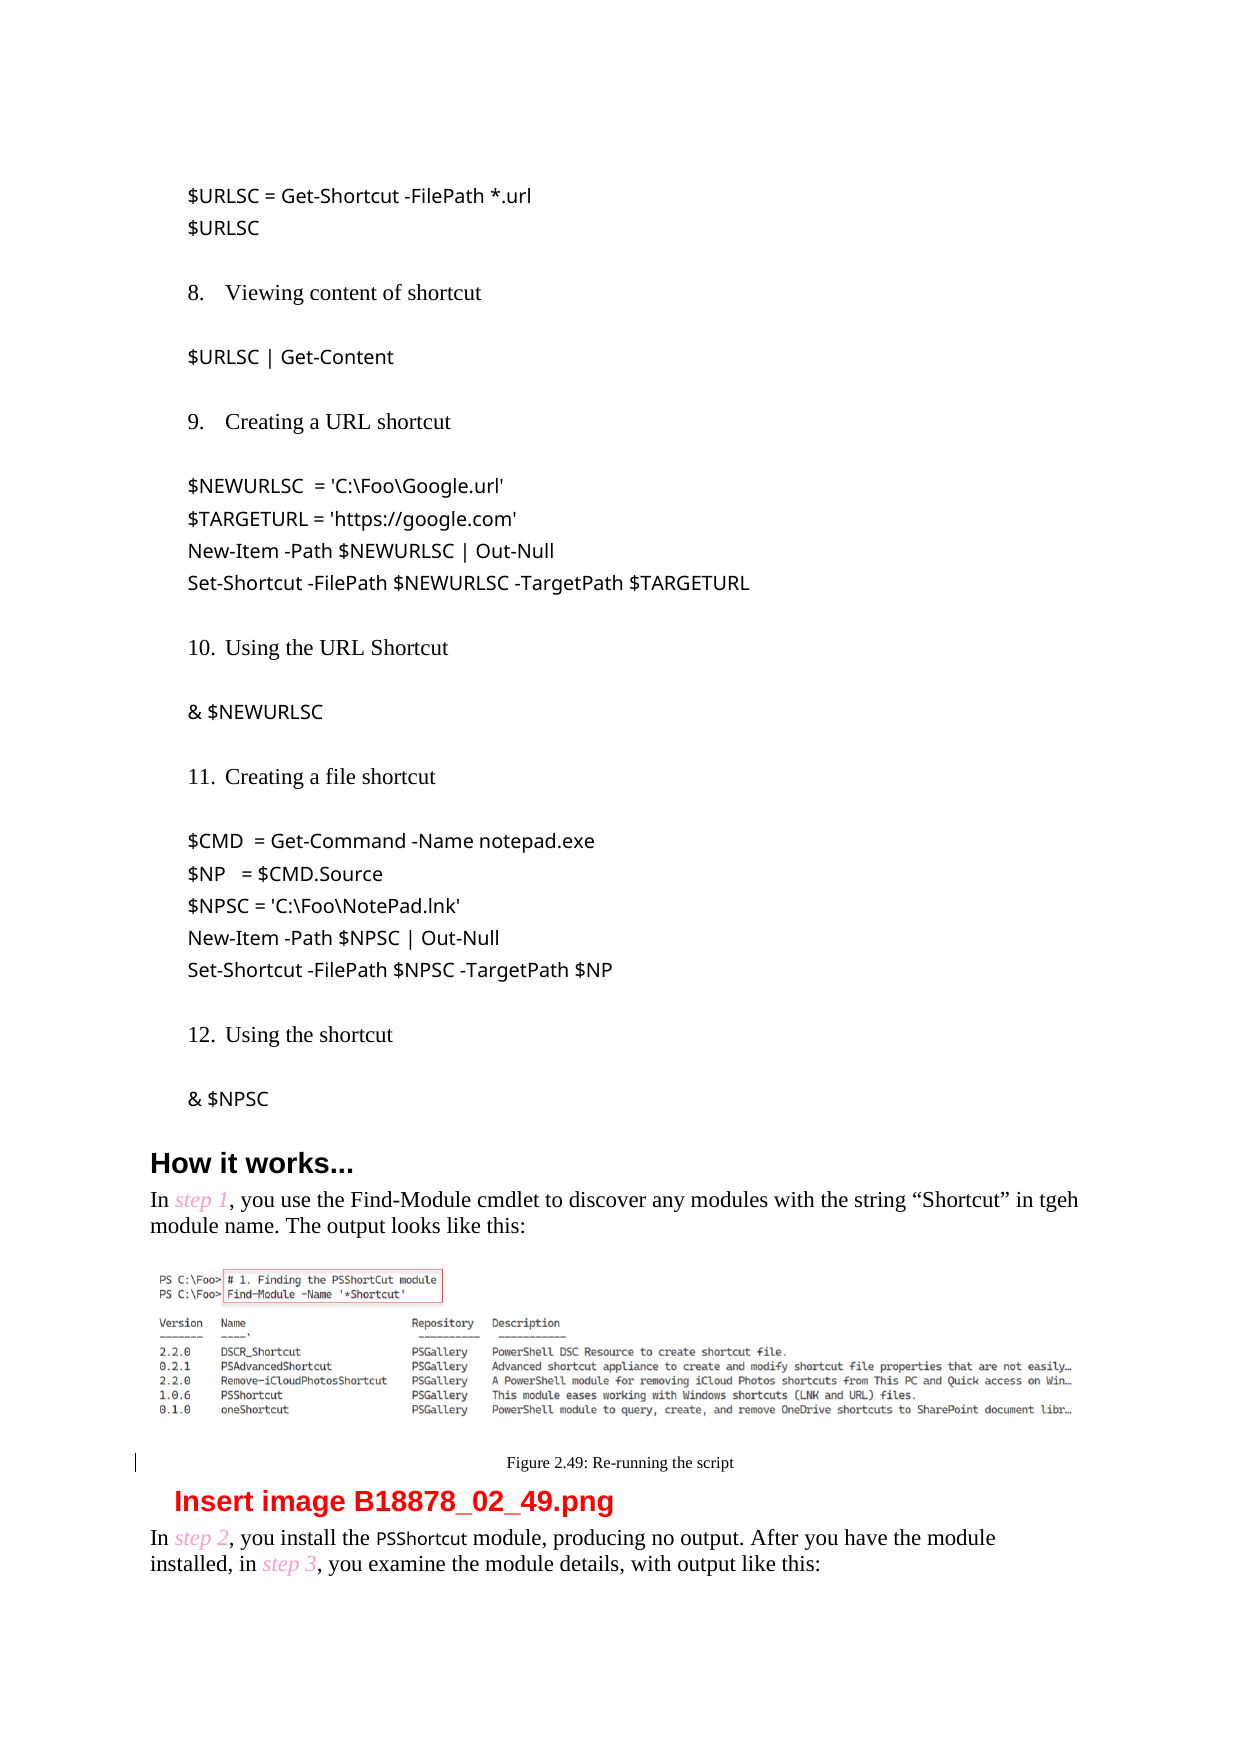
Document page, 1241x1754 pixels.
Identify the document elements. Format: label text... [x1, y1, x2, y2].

list In step 2, you install the PSShortcut module, producing no output. After you have the module installed, in step 3, you examine the module details, with output like this: [150, 1524, 1053, 1577]
text & $NPSC [187, 1086, 1090, 1112]
text $CMD = Get-Command -Name notepad.exe [187, 828, 1090, 854]
text Set-Shortcut -FilePath $NEWURLSC -TargetPath $TARGETURL [187, 569, 1090, 596]
text $URLSC [187, 214, 1090, 241]
text Creating a URL shortcut [187, 408, 1053, 434]
text In step 1, you use the Find-Module cmdlet to discover any modules with the string “Shortcut” in tgeh module name. The output looks like this: [150, 1186, 1090, 1238]
text Using the shortcut [187, 1021, 1053, 1047]
text Creating a file shortcut [187, 763, 1053, 789]
text & $NEWURLSC [187, 698, 1090, 725]
text New-Item -Path $NPSC | Out-Null [187, 924, 1090, 951]
list Insert image B18878_02_49.png [150, 1484, 1053, 1518]
text Set-Shortcut -FilePath $NPSC -TargetPath $NP [187, 956, 1090, 983]
text $URLSC | Get-Content [187, 343, 1090, 371]
subtitle How it works... [150, 1146, 1090, 1179]
text $TARGETURL = 'https://google.com' [187, 505, 1090, 532]
text $NP = $CMD.Source [187, 860, 1090, 887]
text $URLSC = Get-Shortcut -FilePath *.url [187, 182, 1090, 209]
picture [150, 1263, 1091, 1428]
text Figure 2.49: Re-running the script [150, 1452, 1090, 1472]
text New-Item -Path $NEWURLSC | Out-Null [187, 537, 1090, 564]
text $NPSC = 'C:\Foo\NotePad.lnk' [187, 892, 1090, 919]
text Using the URL Shortcut [187, 634, 1053, 660]
text $NEWURLSC = 'C:\Foo\Google.url' [187, 473, 1090, 500]
text Viewing content of shortcut [187, 279, 1053, 305]
